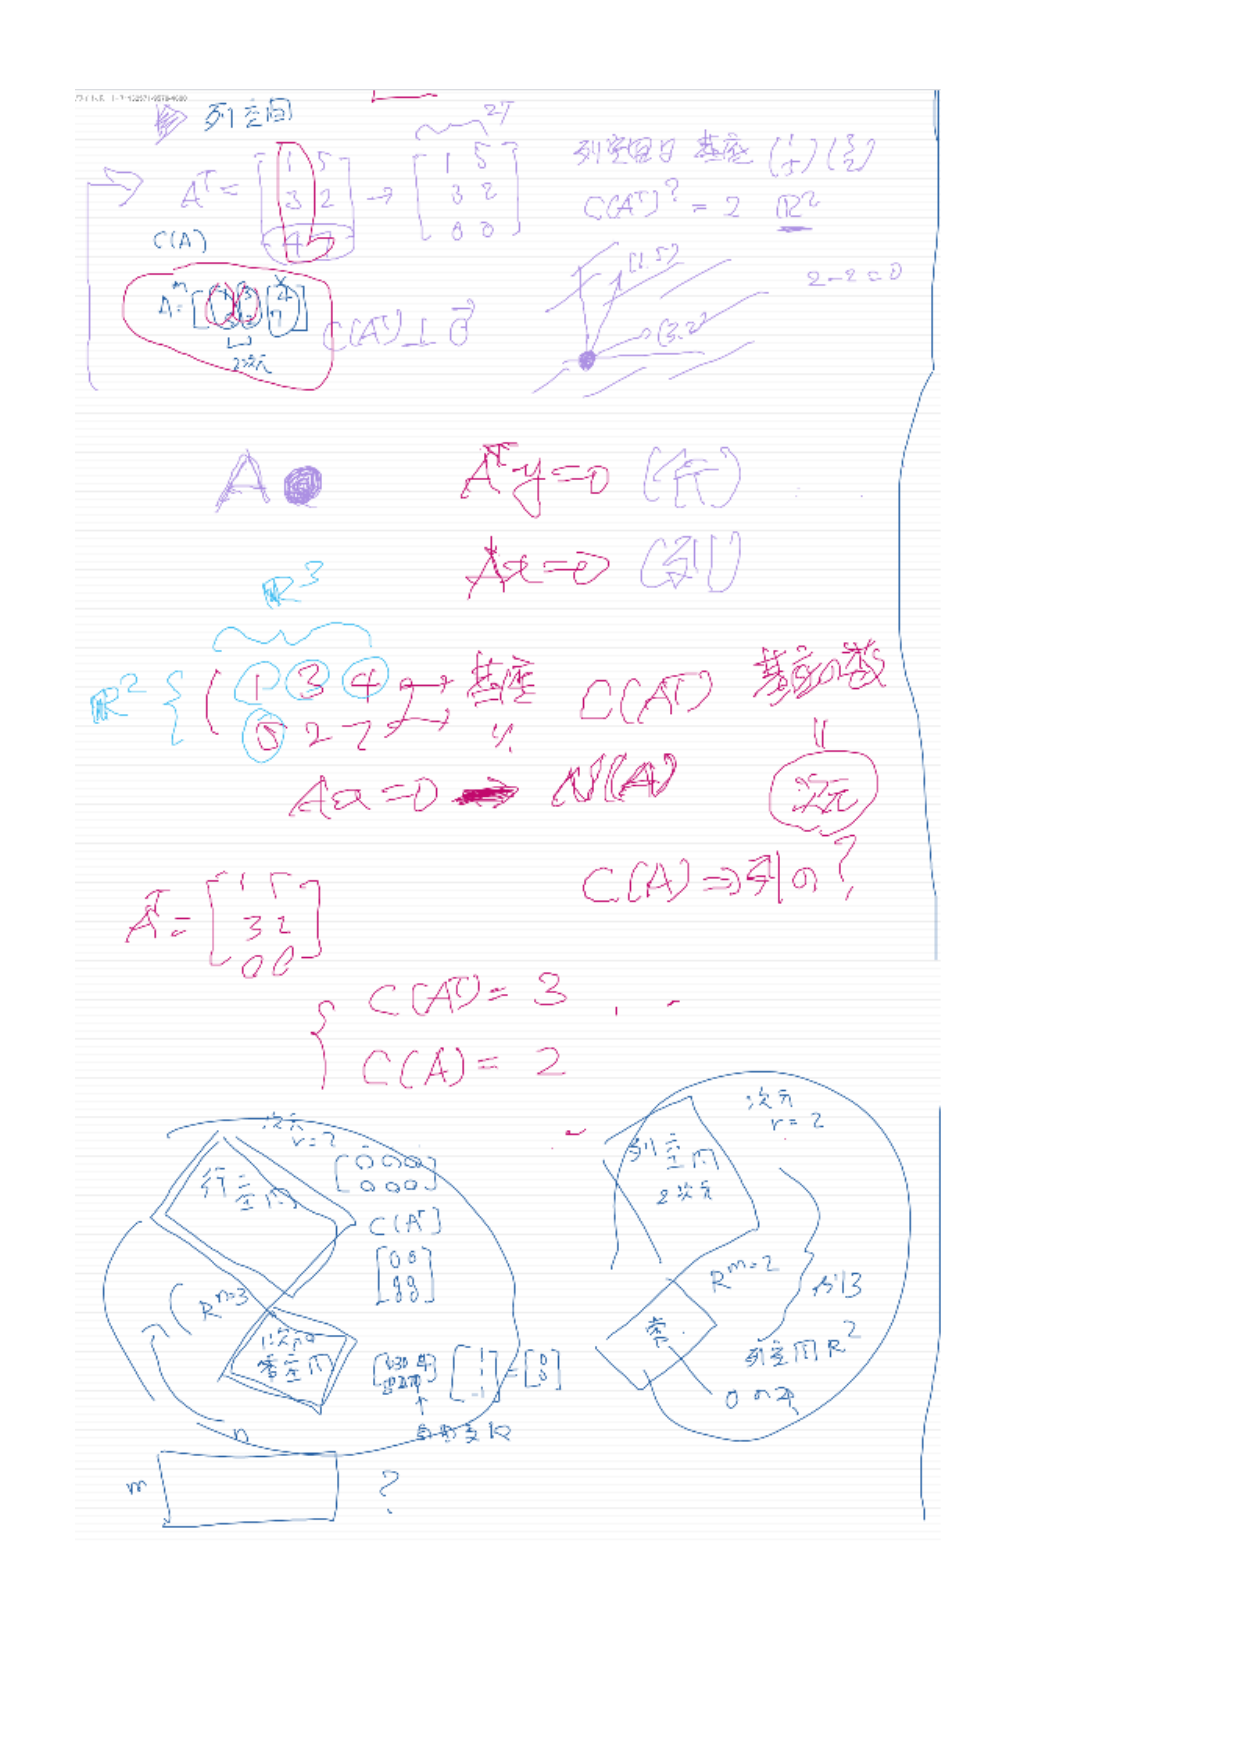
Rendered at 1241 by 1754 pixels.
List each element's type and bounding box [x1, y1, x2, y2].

picture [75, 89, 941, 1542]
